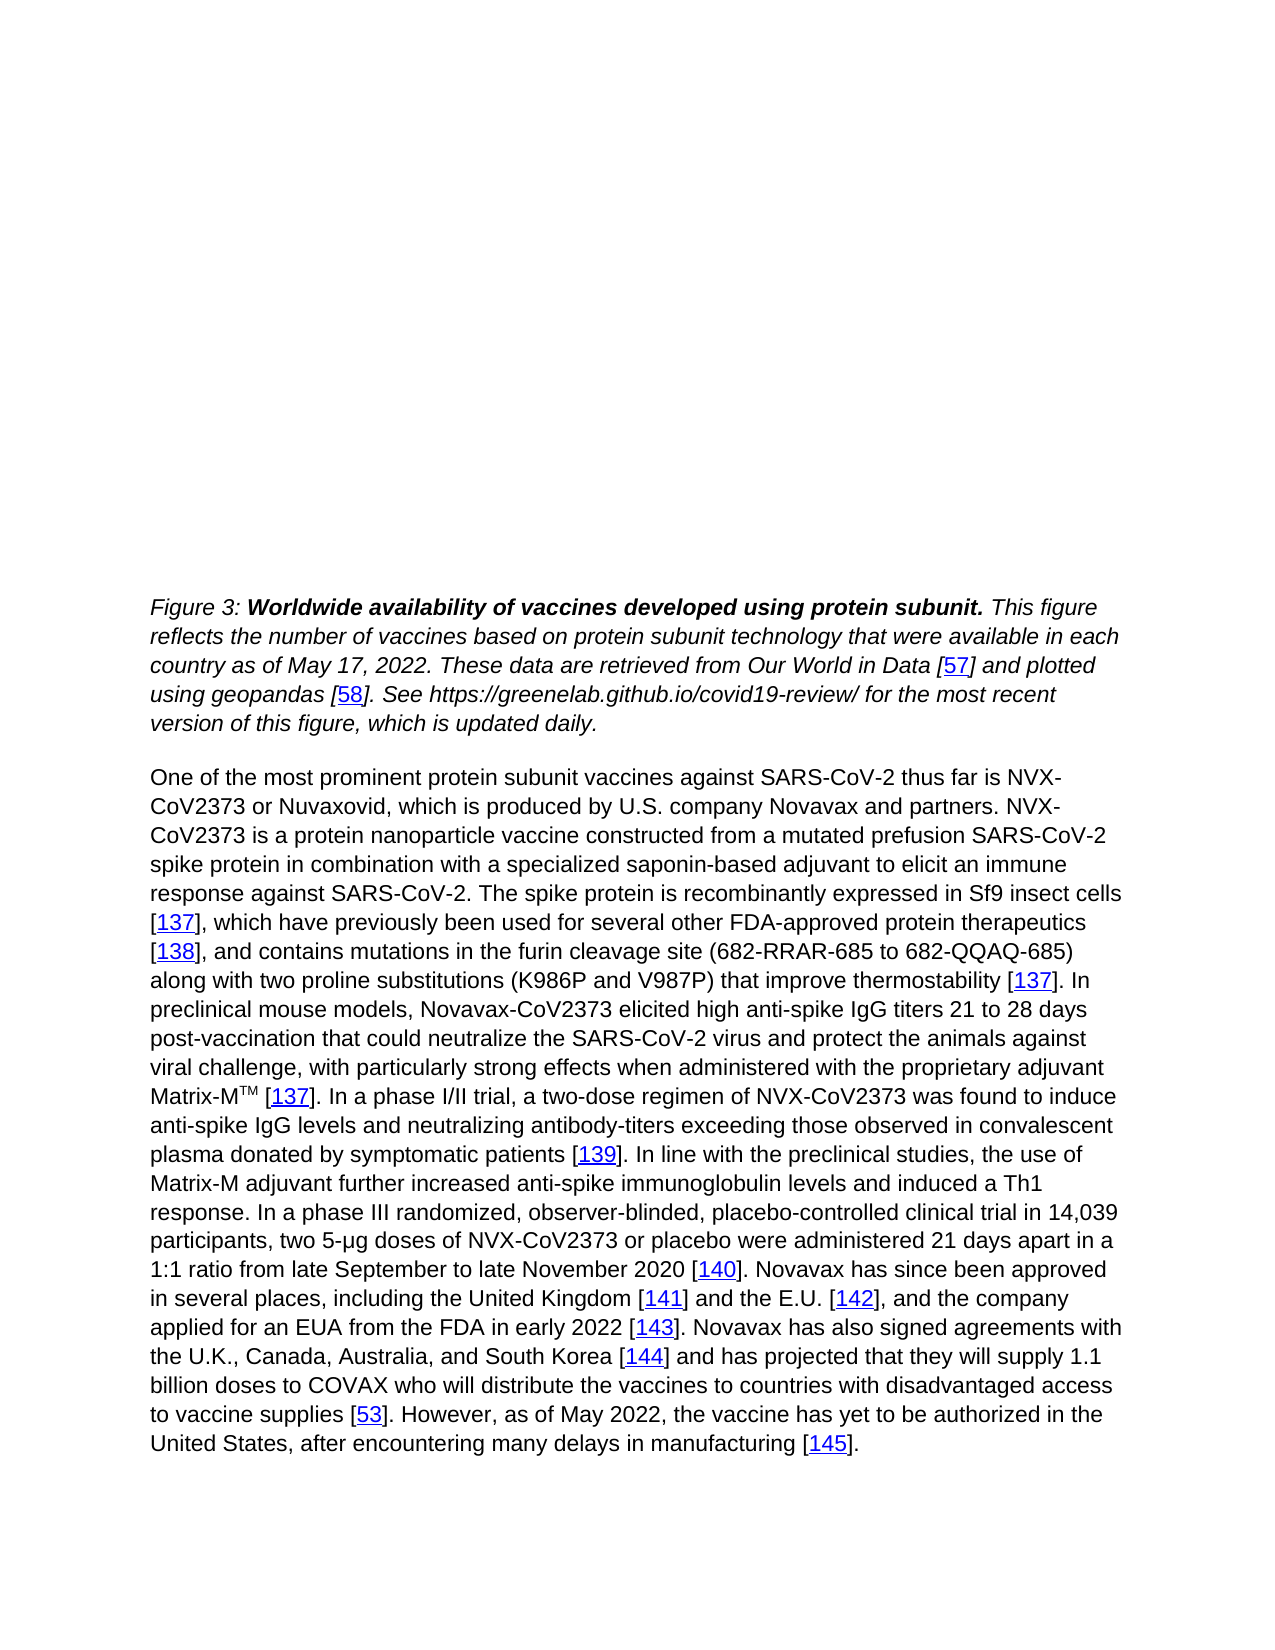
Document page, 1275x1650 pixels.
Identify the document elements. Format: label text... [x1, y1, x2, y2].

text Figure 3: Worldwide availability of vaccines developed using protein subunit. This figure reflects the number of vaccines based on protein subunit technology that were available in each country as of May 17, 2022. These data are retrieved from Our World in Data [57] and plotted using geopandas [58]. See https://greenelab.github.io/covid19-review/ for the most recent version of this figure, which is updated daily. [150, 594, 1125, 737]
text One of the most prominent protein subunit vaccines against SARS-CoV-2 thus far is NVX-CoV2373 or Nuvaxovid, which is produced by U.S. company Novavax and partners. NVX-CoV2373 is a protein nanoparticle vaccine constructed from a mutated prefusion SARS-CoV-2 spike protein in combination with a specialized saponin-based adjuvant to elicit an immune response against SARS-CoV-2. The spike protein is recombinantly expressed in Sf9 insect cells [137], which have previously been used for several other FDA-approved protein therapeutics [138], and contains mutations in the furin cleavage site (682-RRAR-685 to 682-QQAQ-685) along with two proline substitutions (K986P and V987P) that improve thermostability [137]. In preclinical mouse models, Novavax-CoV2373 elicited high anti-spike IgG titers 21 to 28 days post-vaccination that could neutralize the SARS-CoV-2 virus and protect the animals against viral challenge, with particularly strong effects when administered with the proprietary adjuvant Matrix-MTM [137]. In a phase I/II trial, a two-dose regimen of NVX-CoV2373 was found to induce anti-spike IgG levels and neutralizing antibody-titers exceeding those observed in convalescent plasma donated by symptomatic patients [139]. In line with the preclinical studies, the use of Matrix-M adjuvant further increased anti-spike immunoglobulin levels and induced a Th1 response. In a phase III randomized, observer-blinded, placebo-controlled clinical trial in 14,039 participants, two 5-μg doses of NVX-CoV2373 or placebo were administered 21 days apart in a 1:1 ratio from late September to late November 2020 [140]. Novavax has since been approved in several places, including the United Kingdom [141] and the E.U. [142], and the company applied for an EUA from the FDA in early 2022 [143]. Novavax has also signed agreements with the U.K., Canada, Australia, and South Korea [144] and has projected that they will supply 1.1 billion doses to COVAX who will distribute the vaccines to countries with disadvantaged access to vaccine supplies [53]. However, as of May 2022, the vaccine has yet to be authorized in the United States, after encountering many delays in manufacturing [145]. [150, 764, 1125, 1457]
